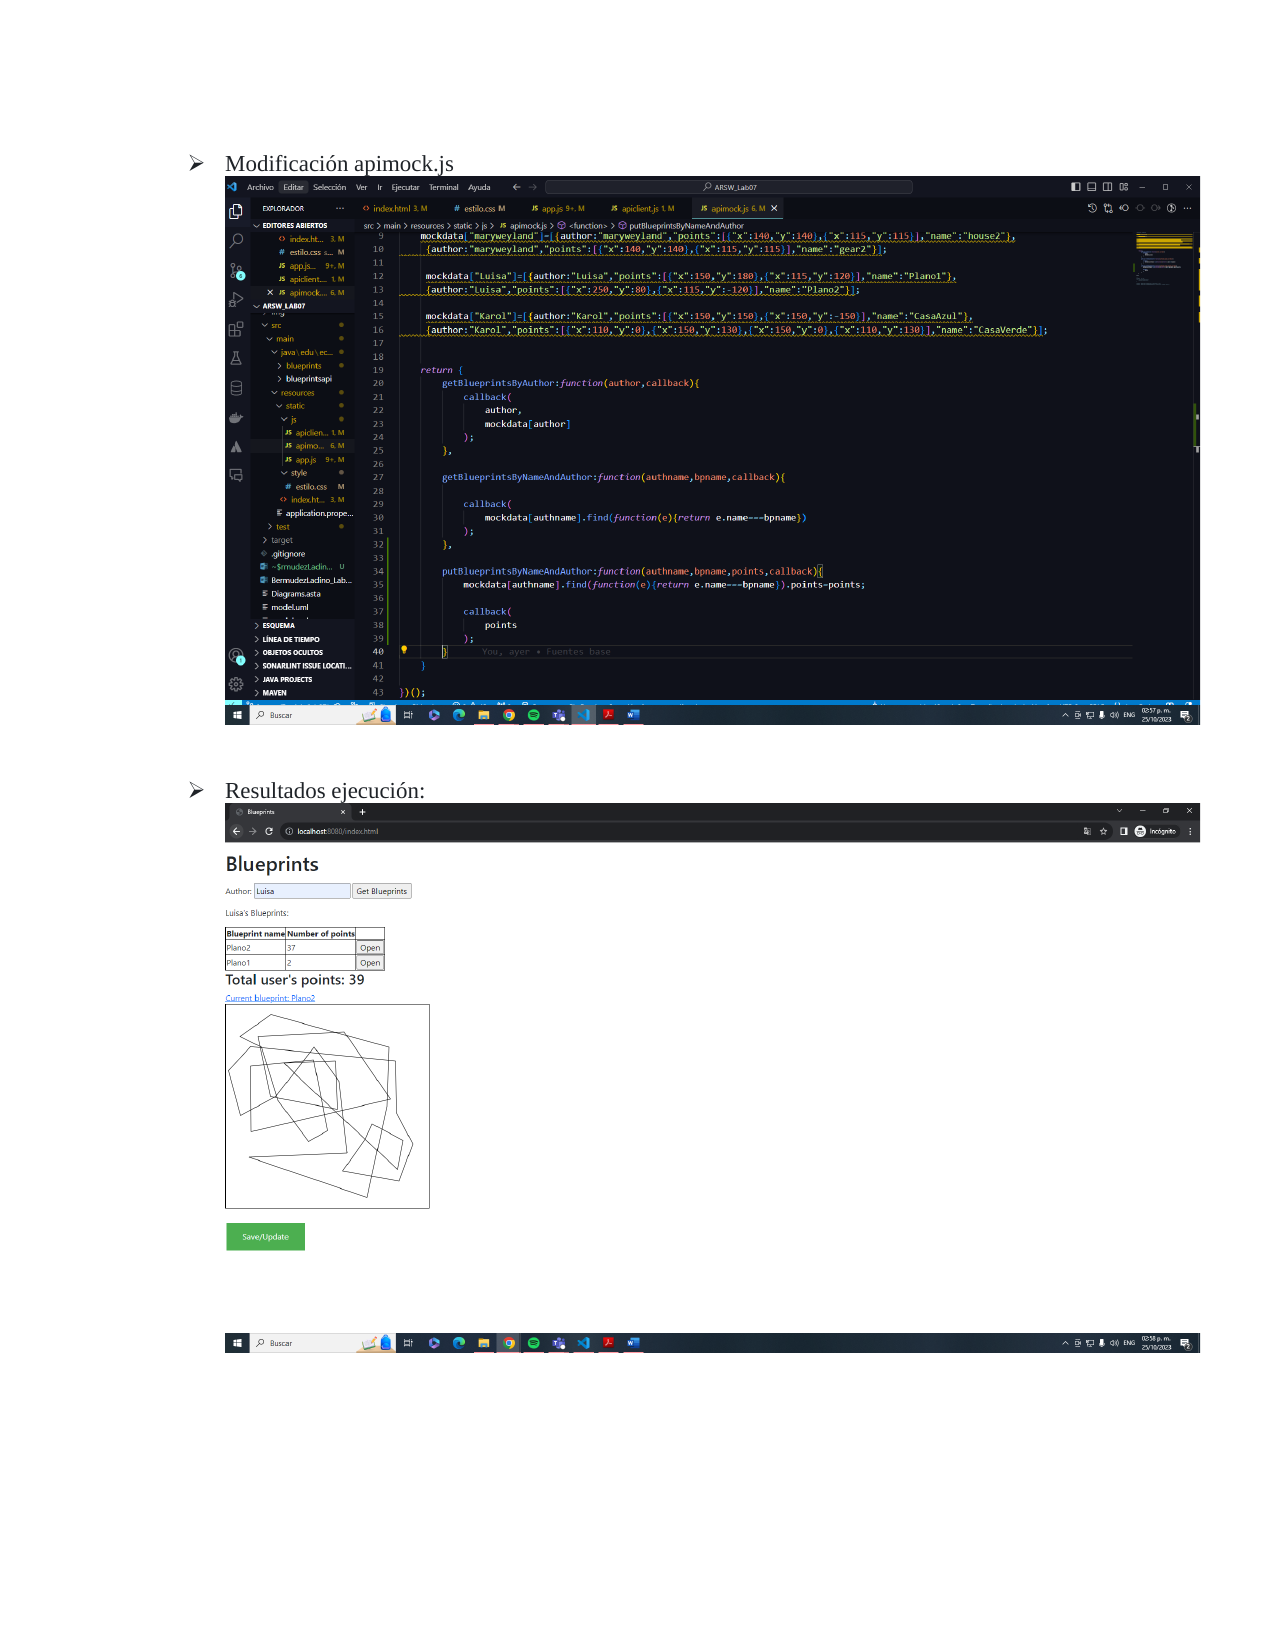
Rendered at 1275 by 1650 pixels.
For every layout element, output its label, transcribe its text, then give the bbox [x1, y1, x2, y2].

picture [225, 803, 1200, 1353]
picture [225, 176, 1200, 725]
